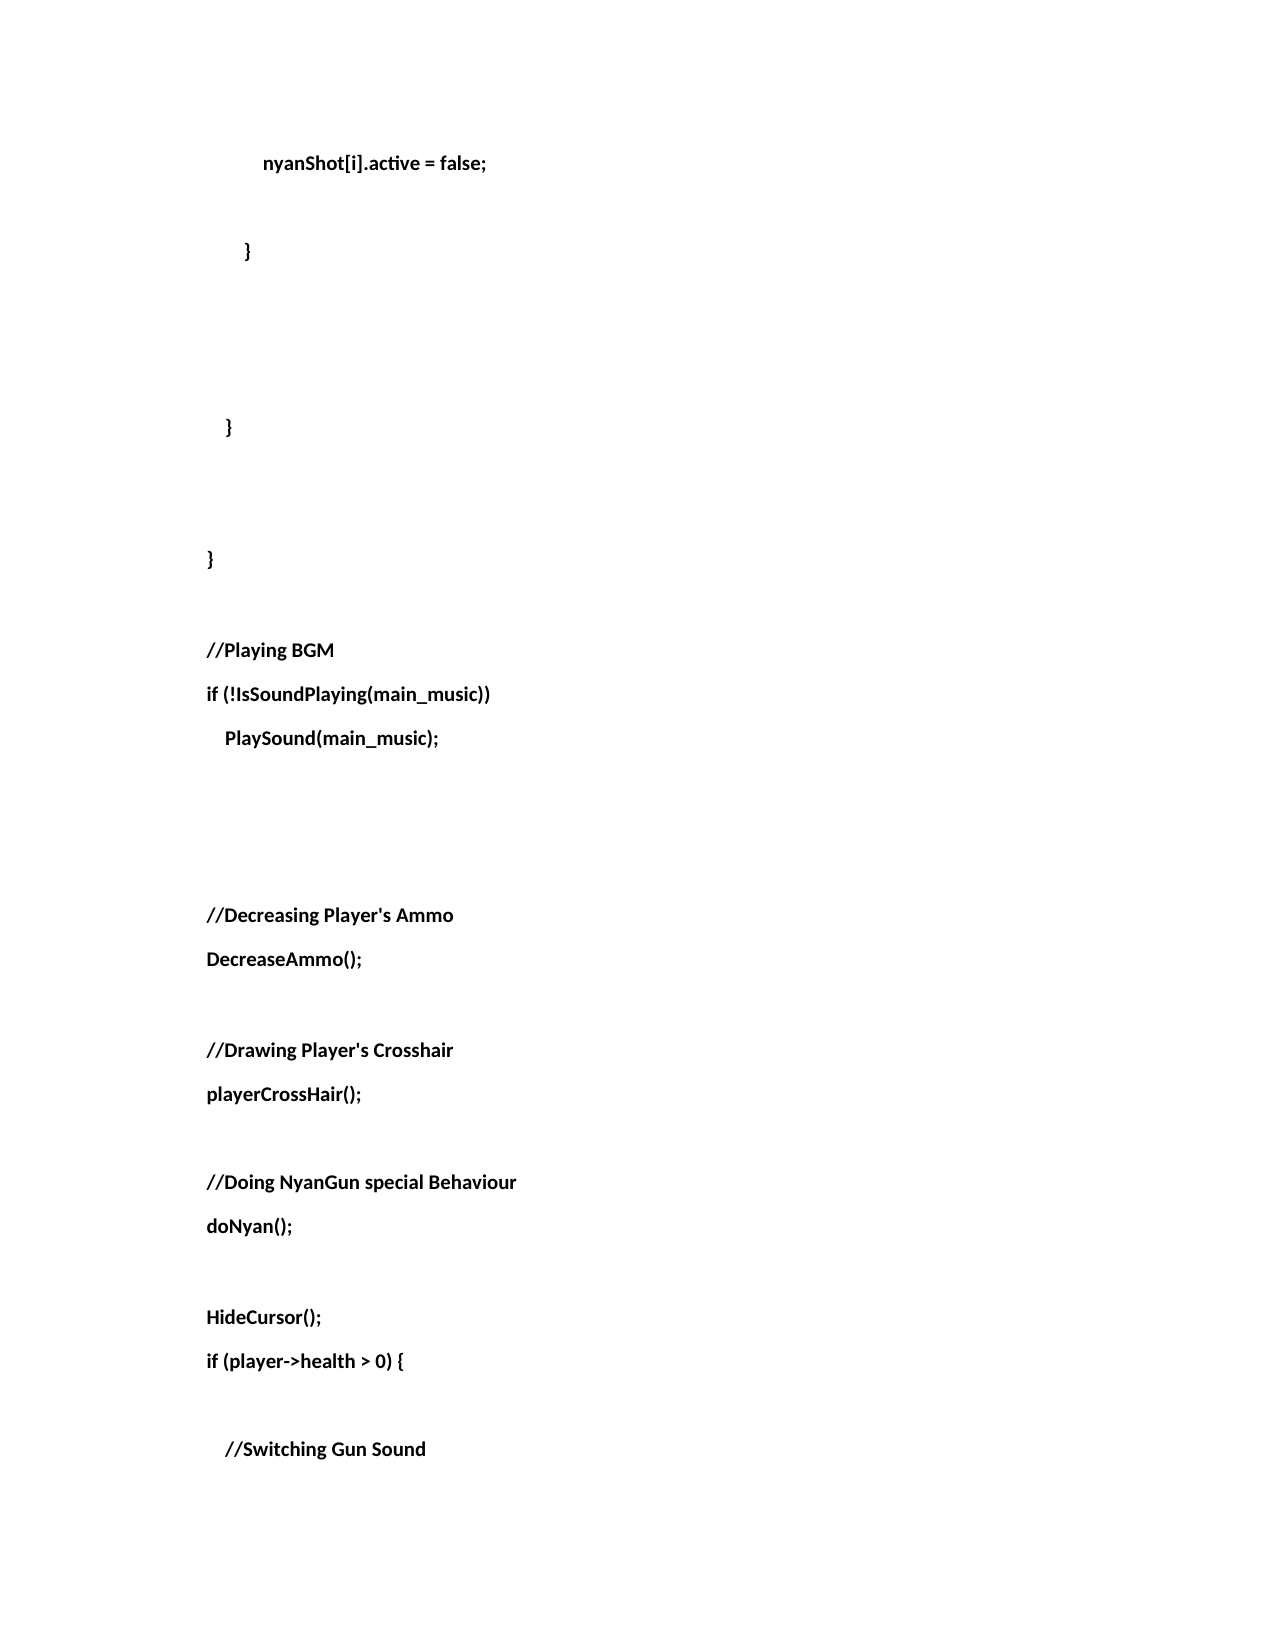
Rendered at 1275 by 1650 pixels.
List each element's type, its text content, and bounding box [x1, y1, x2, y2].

text //Switching Gun Sound [150, 1436, 1125, 1462]
text if (player->health > 0) { [150, 1348, 1125, 1373]
text //Decreasing Player's Ammo [150, 902, 1125, 927]
text } [150, 238, 1125, 263]
text doNyan(); [150, 1213, 1125, 1238]
text //Doing NyanGun special Behaviour [150, 1169, 1125, 1194]
text DecreaseAmmo(); [150, 946, 1125, 971]
text playerCrossHair(); [150, 1081, 1125, 1106]
text //Drawing Player's Crosshair [150, 1037, 1125, 1062]
text nyanShot[i].active = false; [150, 150, 1125, 175]
text //Playing BGM [150, 637, 1125, 663]
text PlaySound(main_music); [150, 726, 1125, 751]
text if (!IsSoundPlaying(main_music)) [150, 682, 1125, 707]
text } [150, 547, 1125, 572]
text HideCursor(); [150, 1304, 1125, 1329]
text } [150, 414, 1125, 440]
